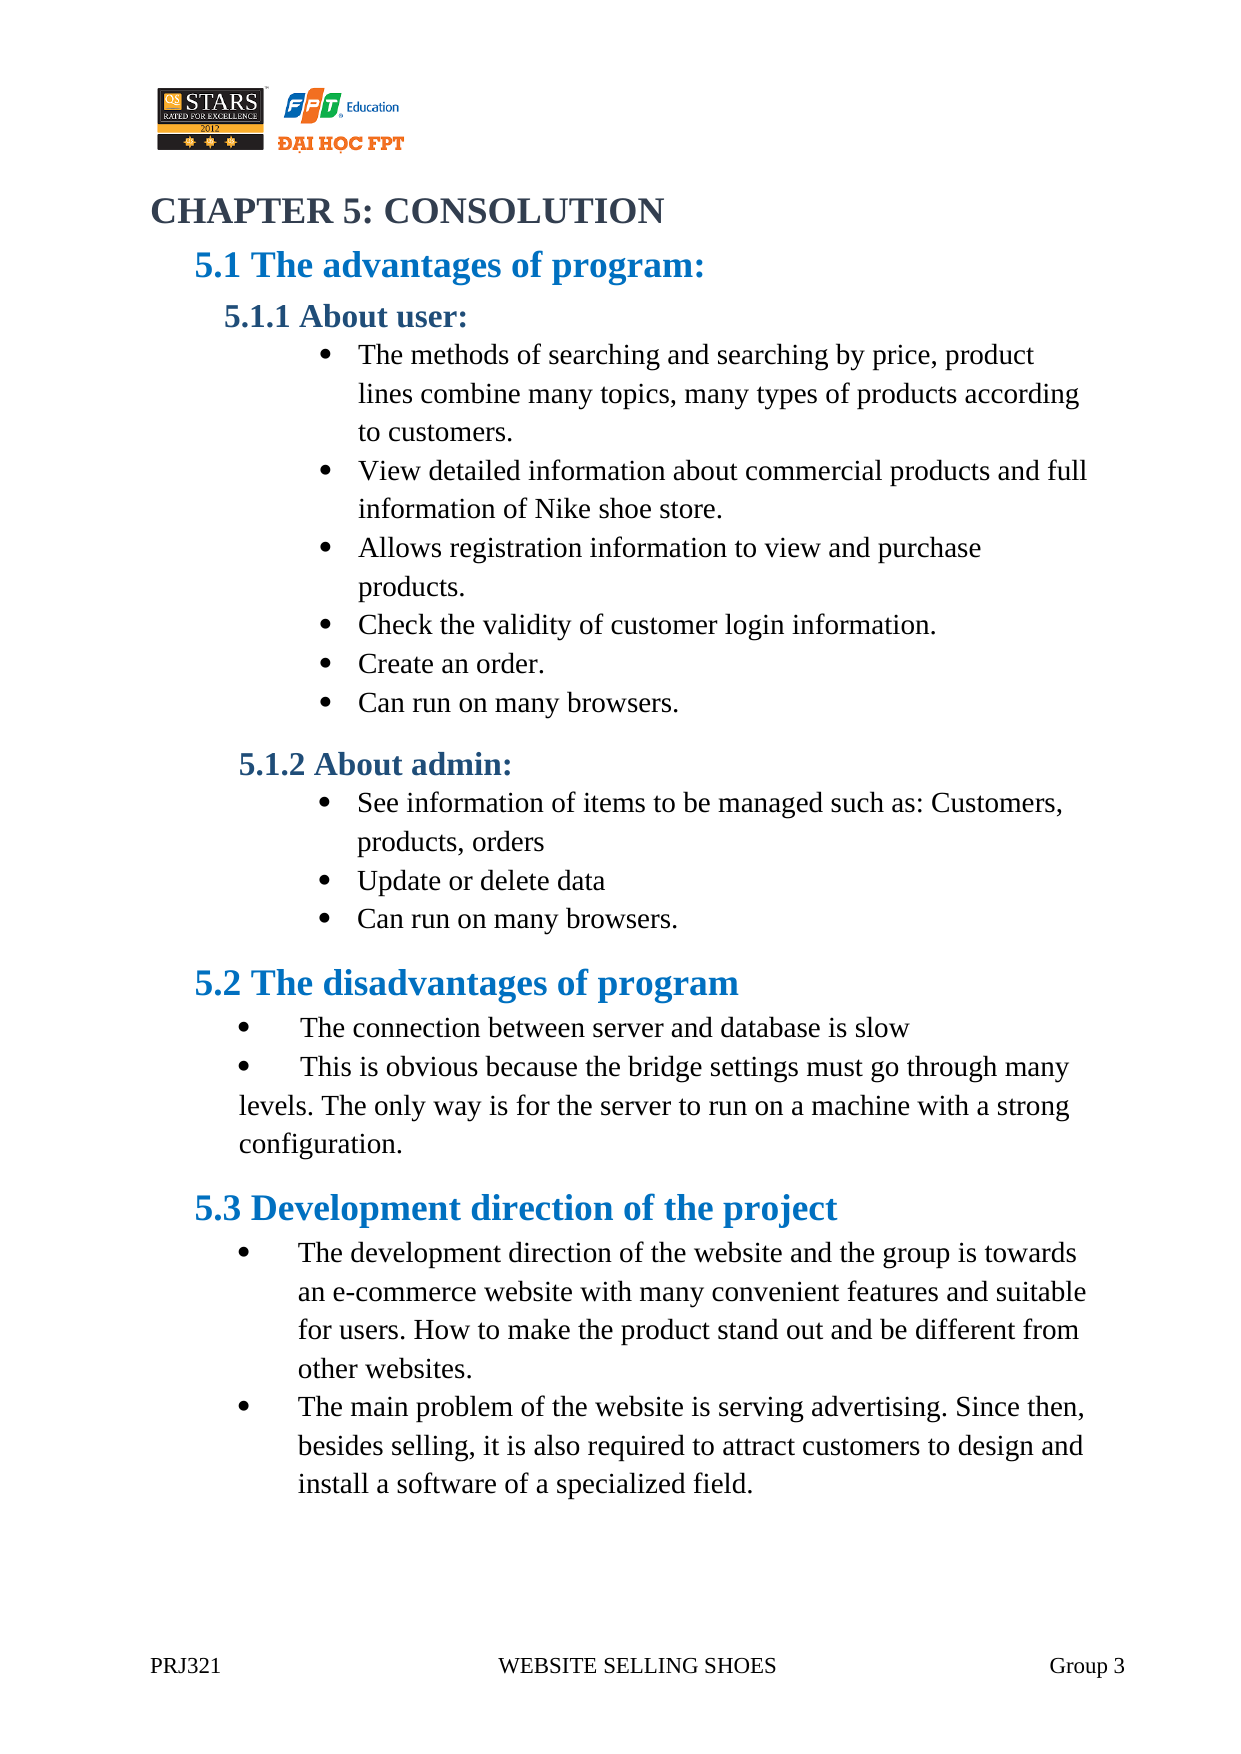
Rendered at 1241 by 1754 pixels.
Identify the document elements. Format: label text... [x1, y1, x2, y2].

list The main problem of the website is serving advertising. Since then, besides selling, it is also required to attract customers to design and install a software of a specialized field. [239, 1389, 1090, 1500]
list Check the validity of customer login information. [320, 607, 1090, 641]
subtitle 5.1 The advantages of program: [150, 242, 1090, 285]
list Create an order. [320, 646, 1090, 680]
picture [150, 75, 410, 162]
subtitle CHAPTER 5: CONSOLUTION [150, 188, 1090, 232]
list The methods of searching and searching by price, product lines combine many topics, many types of products according to customers. [320, 337, 1090, 448]
list View detailed information about commercial products and full information of Nike shoe store. [320, 453, 1090, 525]
subtitle 5.2 The disadvantages of program [150, 961, 1090, 1004]
list The development direction of the website and the group is towards an e-commerce website with many convenient features and suitable for users. How to make the product stand out and be different from other websites. [239, 1235, 1090, 1384]
list Can run on many browsers. [320, 685, 1090, 718]
list This is obvious because the bridge settings must go through many levels. The only way is for the server to run on a machine with a strong configuration. [239, 1049, 1090, 1160]
subtitle 5.1.1 About user: [150, 296, 1090, 334]
subtitle 5.1.2 About admin: [150, 744, 1090, 782]
list Can run on many browsers. [319, 901, 1090, 935]
list Update or delete data [319, 863, 1090, 896]
list See information of items to be managed such as: Customers, products, orders [319, 786, 1090, 858]
list Allows registration information to view and purchase products. [320, 530, 1090, 602]
subtitle 5.3 Development direction of the project [150, 1186, 1090, 1229]
list The connection between server and database is slow [239, 1010, 1090, 1044]
